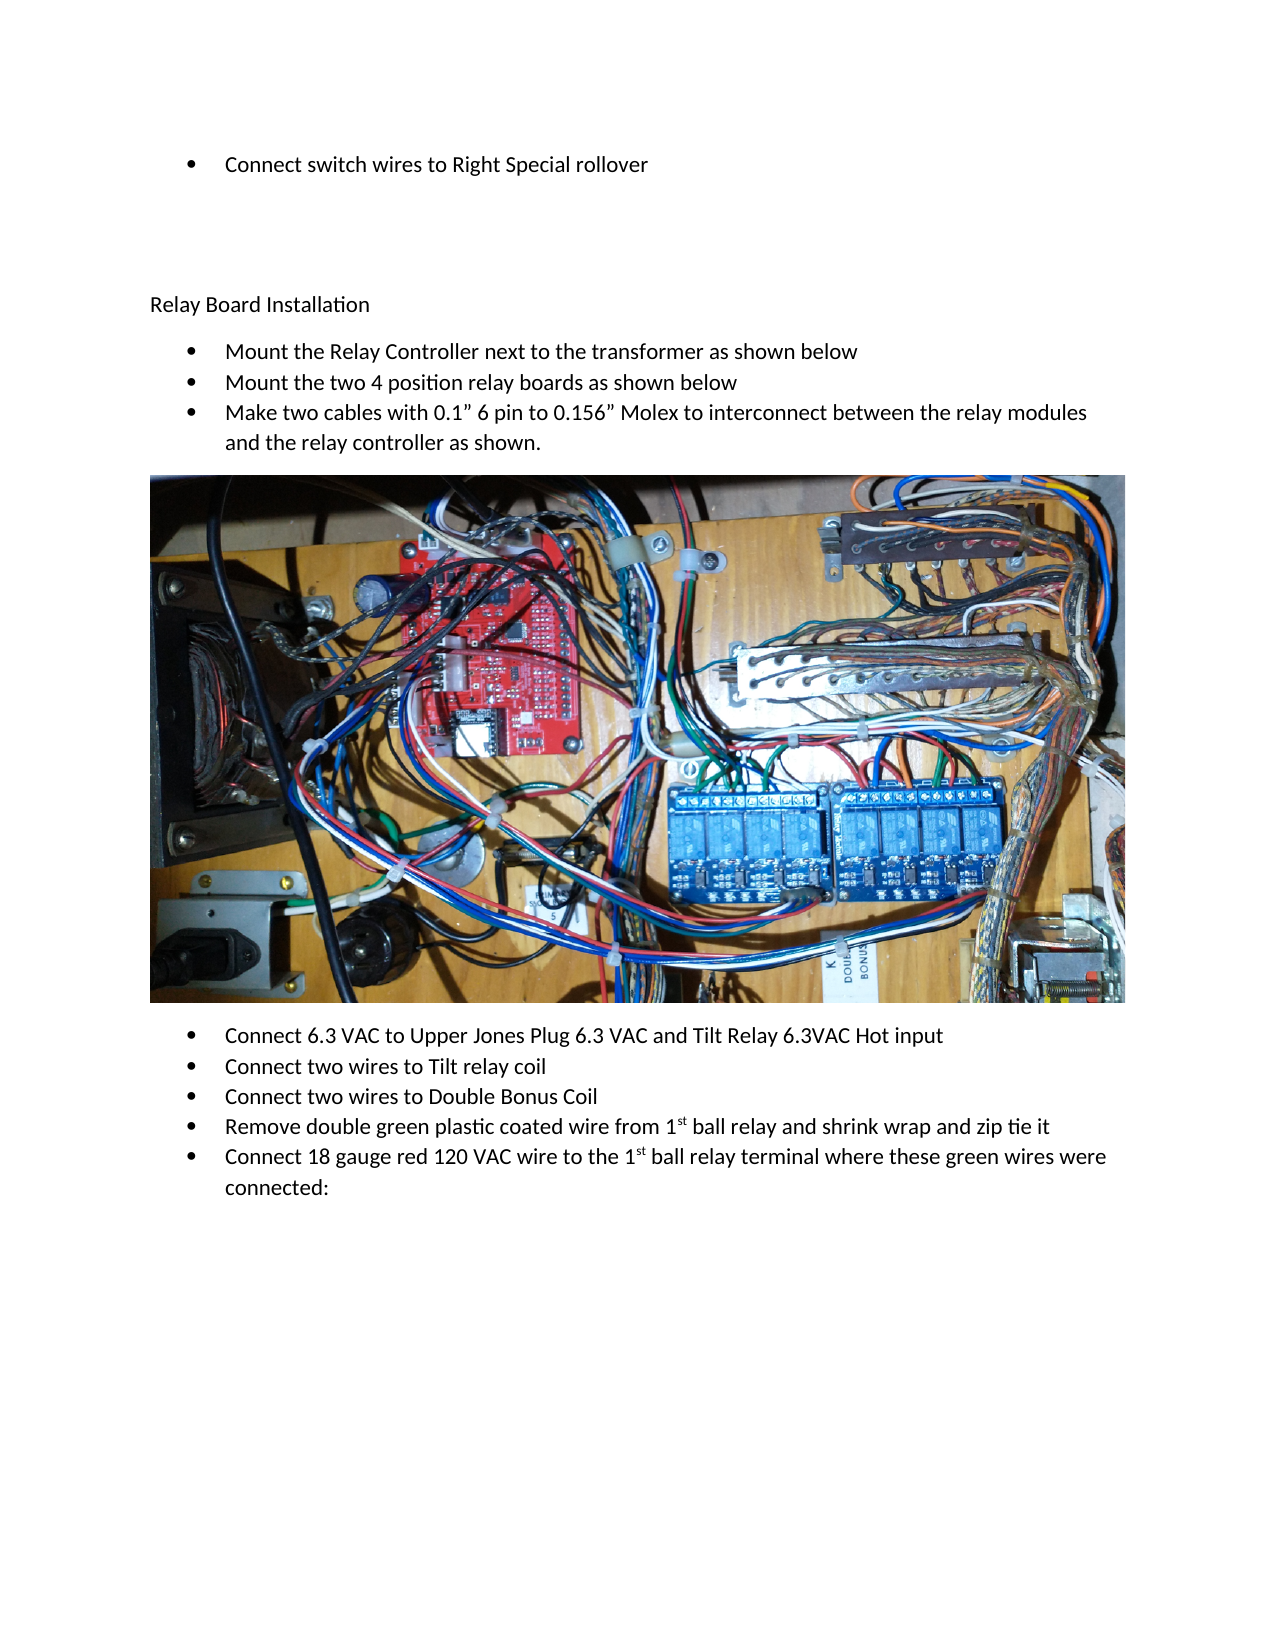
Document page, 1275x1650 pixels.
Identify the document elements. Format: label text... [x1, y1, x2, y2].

list Make two cables with 0.1” 6 pin to 0.156” Molex to interconnect between the relay modules and the relay controller as shown. [187, 398, 1125, 456]
list Mount the Relay Controller next to the transformer as shown below [187, 337, 1125, 366]
list Mount the two 4 position relay boards as shown below [187, 368, 1125, 396]
list Connect two wires to Tilt relay coil [187, 1052, 1125, 1080]
list Connect switch wires to Right Special rollover [187, 150, 1125, 178]
picture [150, 475, 1125, 1003]
text Relay Board Installation [150, 291, 1125, 319]
list Connect two wires to Double Bonus Coil [187, 1082, 1125, 1110]
list Connect 6.3 VAC to Upper Jones Plug 6.3 VAC and Tilt Relay 6.3VAC Hot input [187, 1022, 1125, 1049]
list Connect 18 gauge red 120 VAC wire to the 1st ball relay terminal where these green wires were connected: [187, 1142, 1125, 1201]
list Remove double green plastic coated wire from 1st ball relay and shrink wrap and zip tie it [187, 1112, 1125, 1140]
